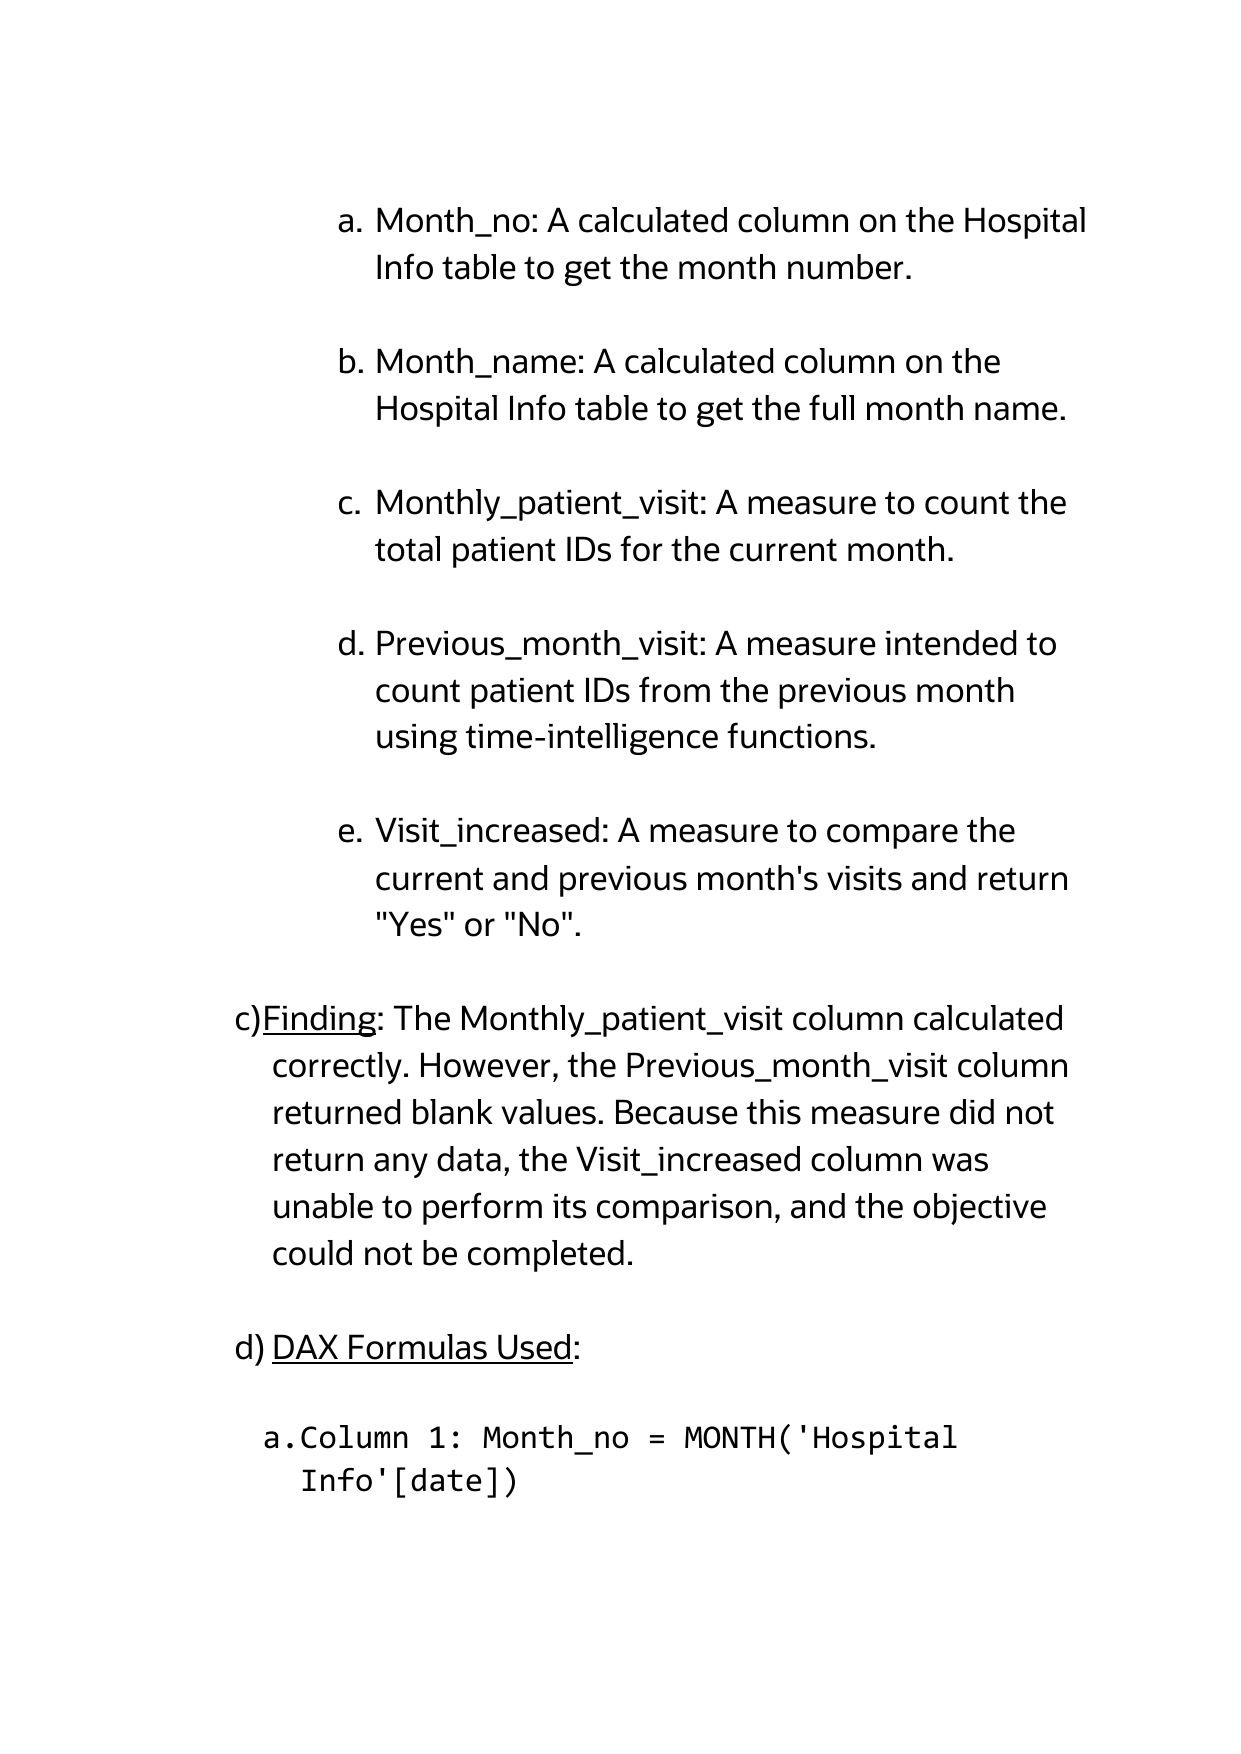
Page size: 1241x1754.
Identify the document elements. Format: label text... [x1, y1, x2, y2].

list Finding: The Monthly_patient_visit column calculated correctly. However, the Previous_month_visit column returned blank values. Because this measure did not return any data, the Visit_increased column was unable to perform its comparison, and the objective could not be completed. [234, 996, 1090, 1274]
list Previous_month_visit: A measure intended to count patient IDs from the previous month using time-intelligence functions. [337, 620, 1090, 757]
list Monthly_patient_visit: A measure to count the total patient IDs for the current month. [337, 479, 1090, 569]
list Visit_increased: A measure to compare the current and previous month's visits and return "Yes" or "No". [337, 808, 1090, 945]
list Column 1: Month_no = MONTH('Hospital Info'[date]) [262, 1418, 1090, 1500]
list Month_no: A calculated column on the Hospital Info table to get the month number. [337, 197, 1090, 287]
list DAX Formulas Used: [234, 1324, 1090, 1368]
list Month_name: A calculated column on the Hospital Info table to get the full month name. [337, 338, 1090, 428]
